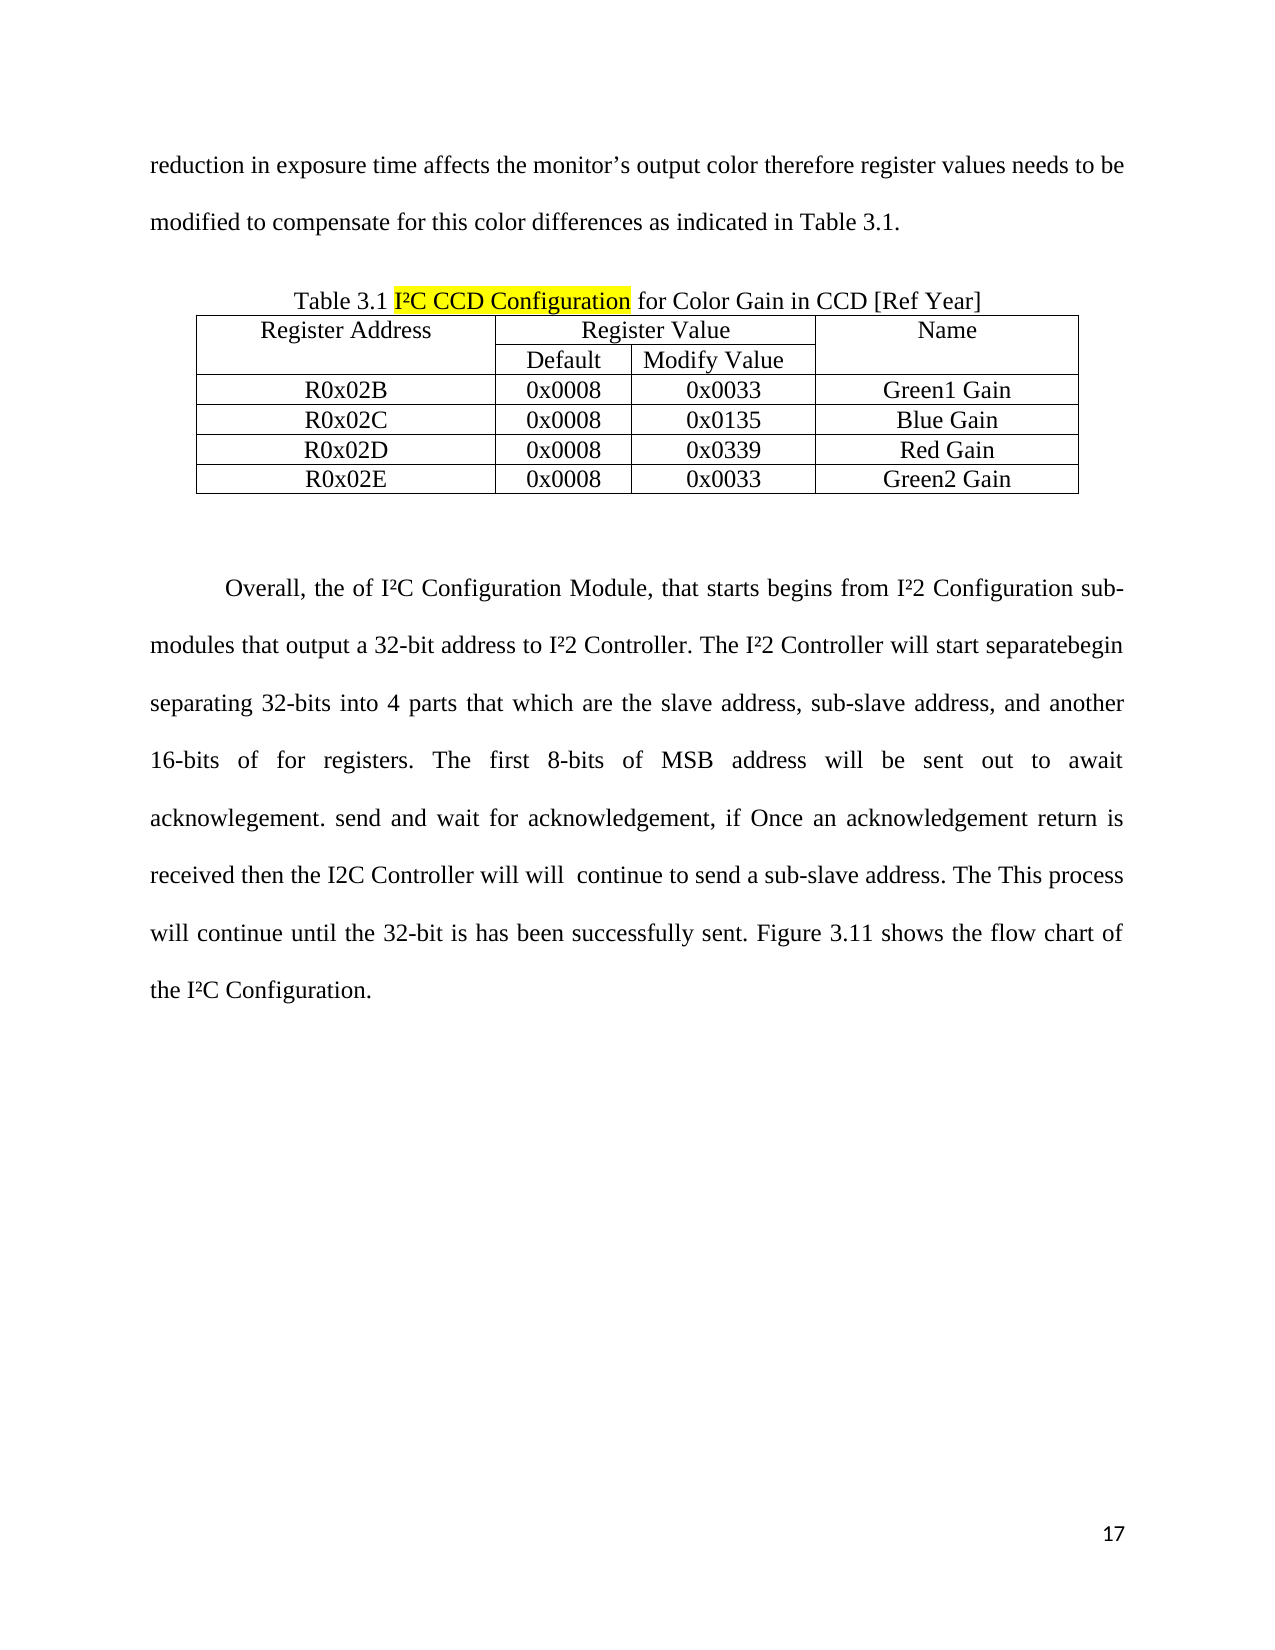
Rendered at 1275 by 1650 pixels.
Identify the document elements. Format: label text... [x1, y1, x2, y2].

table_cell 0x0008 [496, 465, 631, 493]
table_cell 0x0008 [496, 375, 631, 404]
table_cell 0x0033 [632, 465, 815, 493]
table_cell Modify Value [632, 345, 815, 374]
table_cell 0x0033 [632, 375, 815, 404]
text Table 3.1 I²C CCD Configuration for Color Gain in CCD [150, 286, 394, 314]
table_cell Blue Gain [816, 405, 1078, 434]
table_cell 0x0008 [496, 405, 631, 434]
table_cell Default [496, 345, 631, 374]
table_cell 0x0008 [496, 435, 631, 463]
text Overall I²C Configuration Module from I²2 Configuration sub-modules that output a 32-bit address to I²2 Controller. I²2 Controller will 32-bit into 4 parts are slave address, sub-slave address, and 16-bit registers. The first 8-bit MSB address will acknowledgement thencontinue send sub-slave address. process will continue until the 32-bit successfully sent. Figure 3.11 shows the flow chart of I²C Configuration. [150, 573, 1125, 1004]
table_cell 0x0339 [632, 435, 815, 463]
table_header Register Address [197, 316, 495, 374]
text Table 3.1 I²C CCD Configuration for Color Gain in CCD [631, 286, 1125, 314]
table_cell R0x02D [197, 435, 495, 463]
table_cell Red Gain [816, 435, 1078, 463]
table_cell Green1 Gain [816, 375, 1078, 404]
table_cell R0x02C [197, 405, 495, 434]
table_cell R0x02B [197, 375, 495, 404]
table_cell R0x02E [197, 465, 495, 493]
table_cell Green2 Gain [816, 465, 1078, 493]
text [150, 150, 1125, 236]
table_header Register Value [496, 316, 815, 344]
table_cell 0x0135 [632, 405, 815, 434]
table_header Name [816, 316, 1078, 374]
